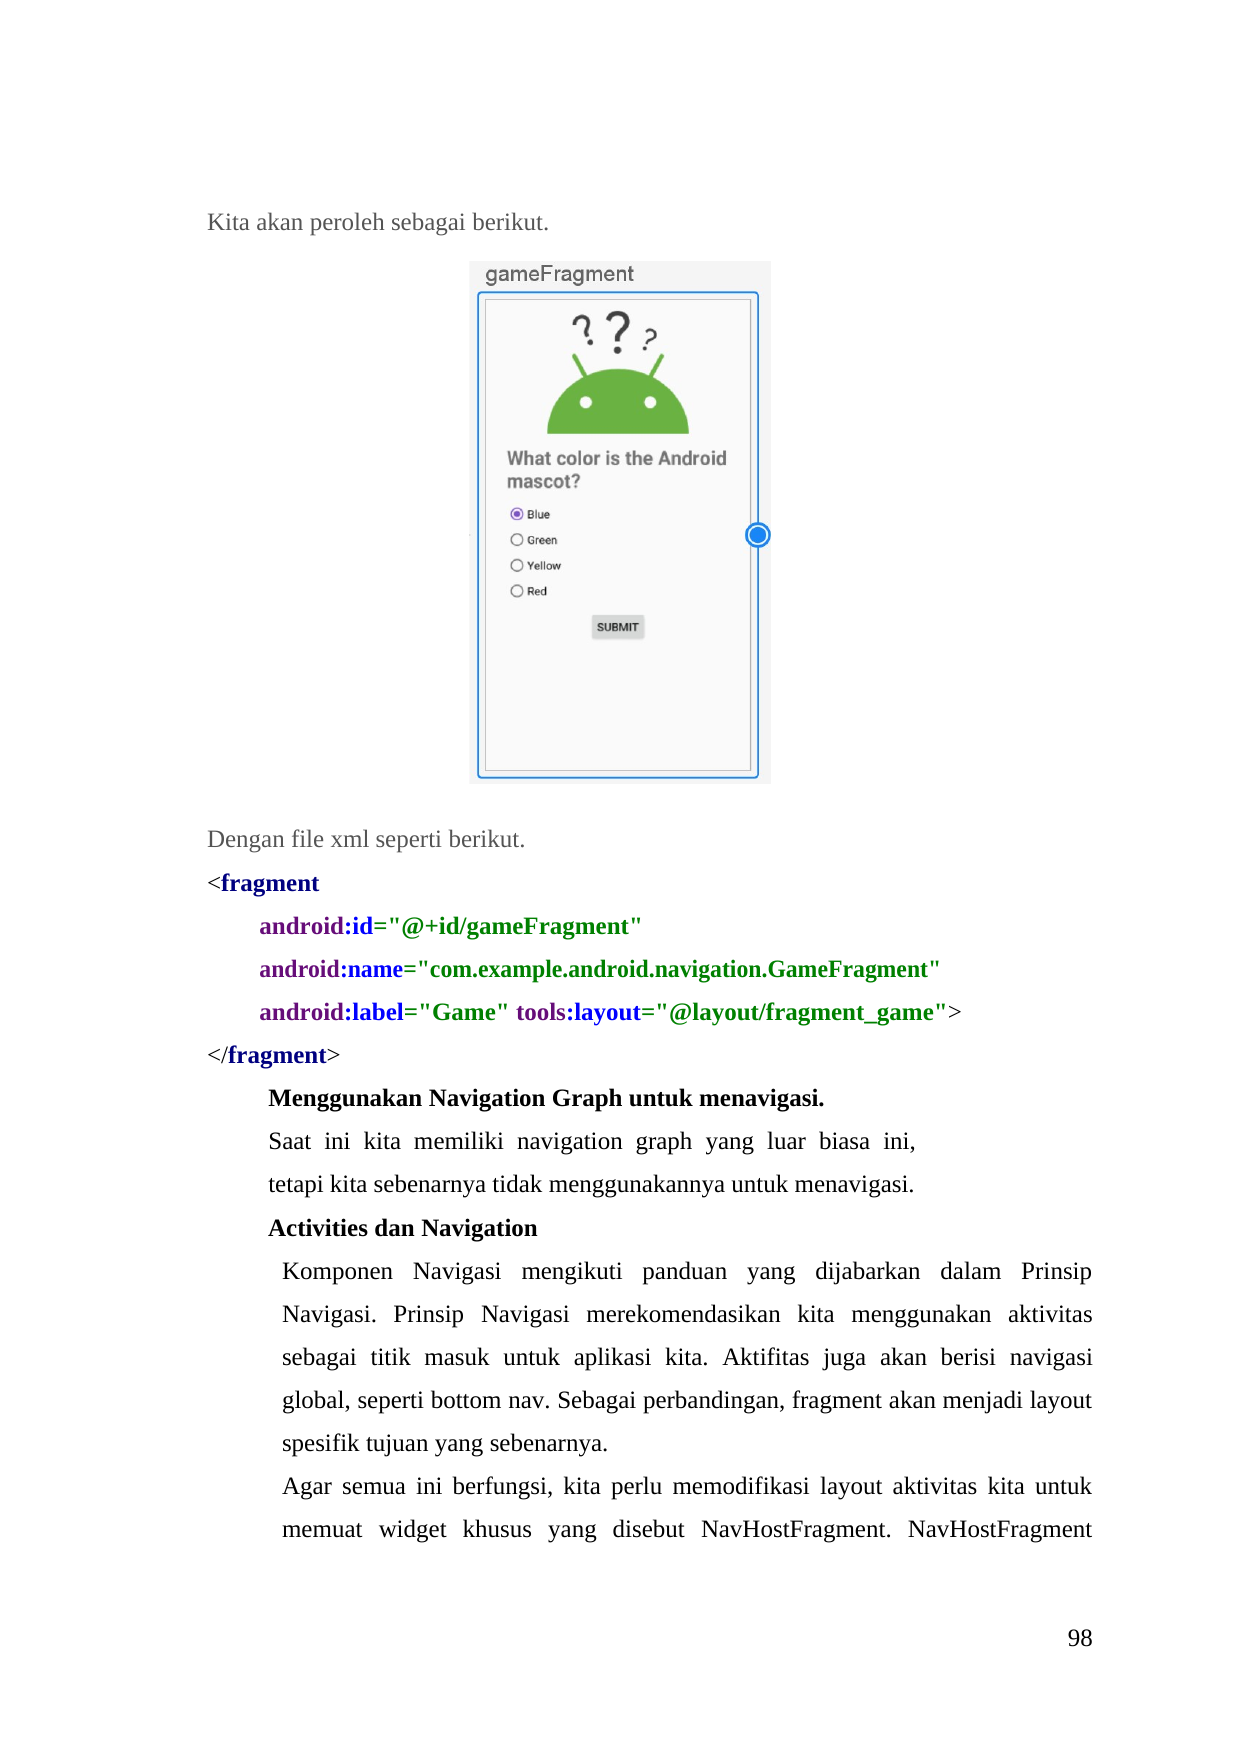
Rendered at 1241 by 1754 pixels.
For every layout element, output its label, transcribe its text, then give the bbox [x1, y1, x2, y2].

text android:id="@+id/gameFragment" android:name="com.example.android.navigation.GameFragment" android:label="Game" tools:layout="@layout/fragment_game"> [259, 911, 1078, 1026]
text </fragment> [207, 1040, 1092, 1069]
text Kita akan peroleh sebagai berikut. [207, 207, 1092, 236]
text Saat ini kita memiliki navigation graph yang luar biasa ini, tetapi kita sebenarnya tidak menggunakannya untuk menavigasi. [268, 1126, 916, 1198]
text Menggunakan Navigation Graph untuk menavigasi. [268, 1083, 1092, 1112]
picture [469, 261, 771, 784]
text Komponen Navigasi mengikuti panduan yang dijabarkan dalam Prinsip Navigasi. Prinsip Navigasi merekomendasikan kita menggunakan aktivitas sebagai titik masuk untuk aplikasi kita. Aktifitas juga akan berisi navigasi global, seperti bottom nav. Sebagai perbandingan, fragment akan menjadi layout spesifik tujuan yang sebenarnya. [282, 1256, 1093, 1457]
text Dengan file xml seperti berikut. [207, 824, 1092, 853]
text <fragment [207, 868, 1092, 896]
subtitle Activities dan Navigation [268, 1213, 1092, 1241]
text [282, 1471, 1093, 1543]
